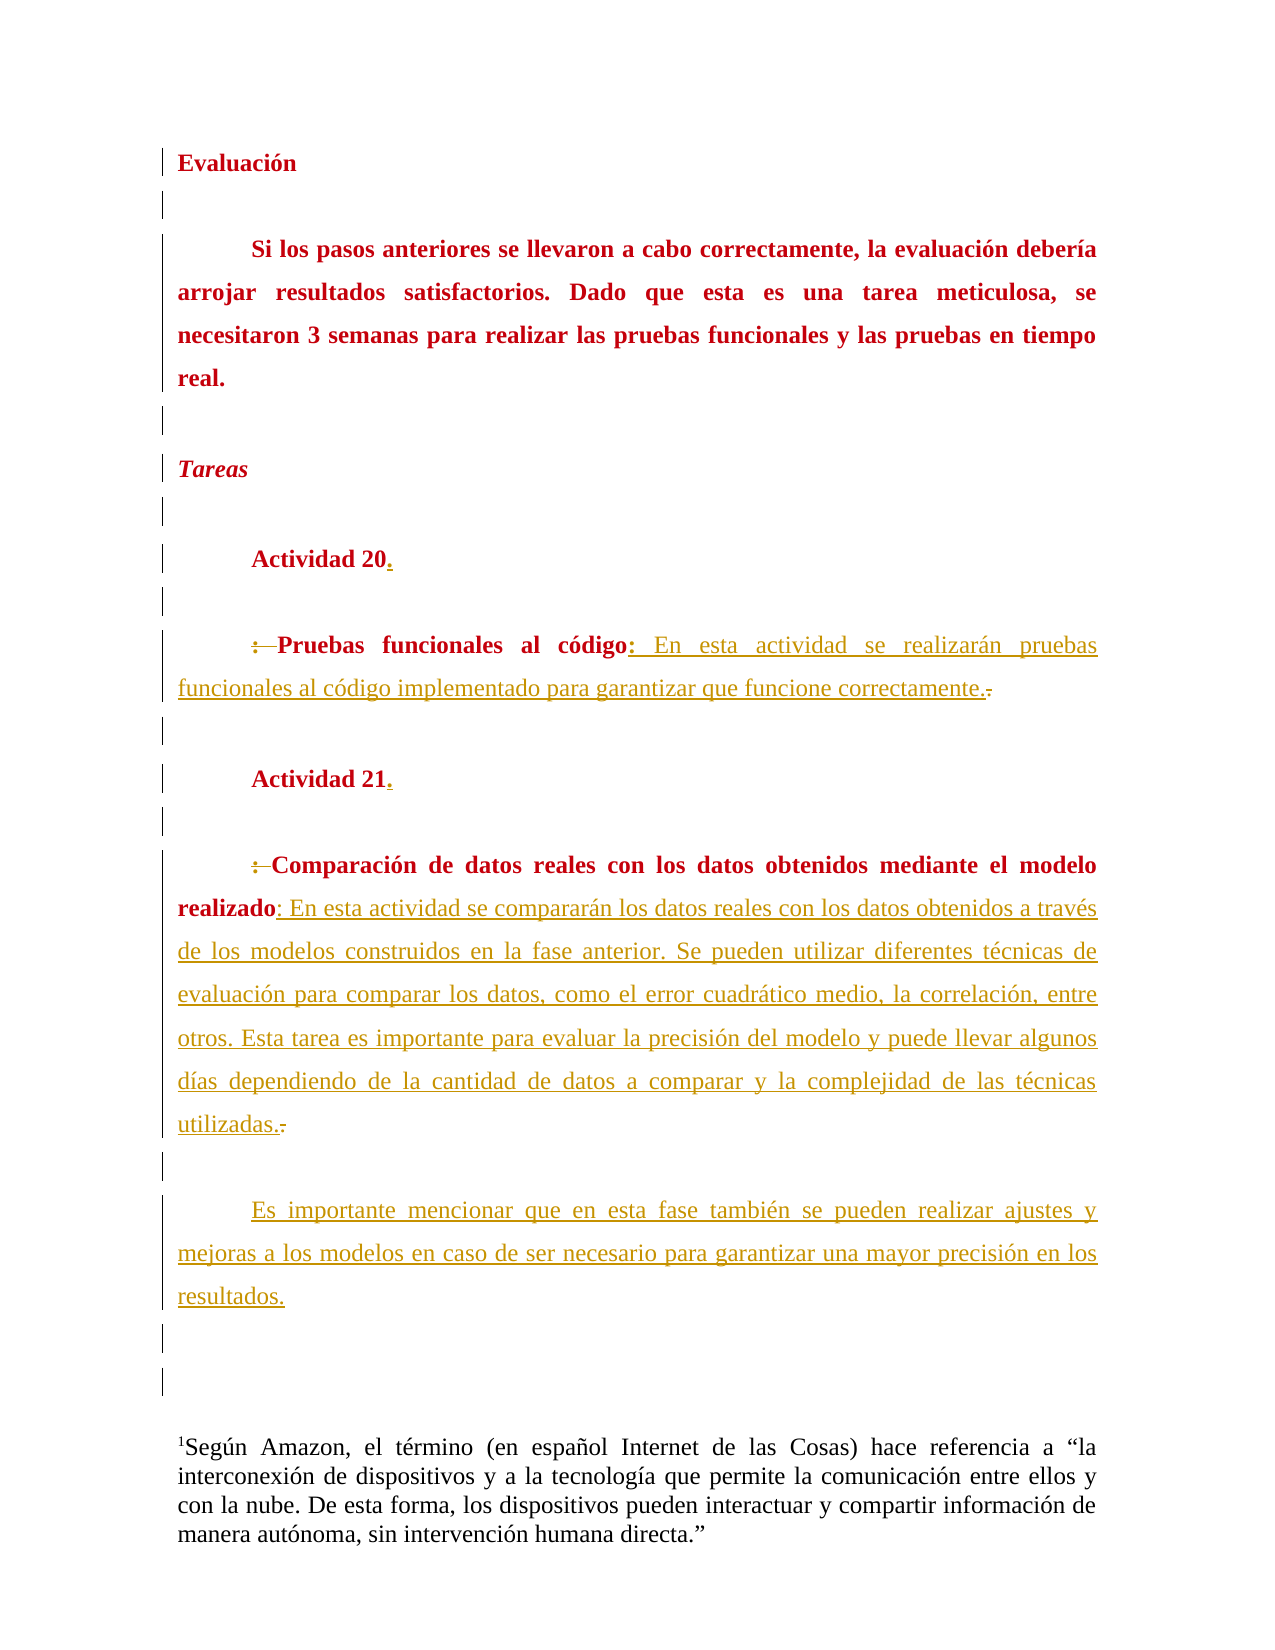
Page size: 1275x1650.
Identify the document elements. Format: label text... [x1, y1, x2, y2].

subtitle Actividad 21 [177, 764, 1098, 793]
text Comparación de datos reales con los datos obtenidos mediante el modelo realizado [177, 1049, 1098, 1138]
text Si los pasos anteriores se llevaron a cabo correctamente, la evaluación debería arrojar resultados satisfactorios. Dado que esta es una tarea meticulosa, se necesitaron 3 semanas para realizar las pruebas funcionales y las pruebas en tiempo real. [177, 234, 1098, 392]
text Pruebas funcionales al código [177, 630, 1098, 702]
text Comparación de datos reales con los datos obtenidos mediante el modelo realizado [177, 850, 1098, 961]
text Comparación de datos reales con los datos obtenidos mediante el modelo realizado [177, 1005, 1098, 1048]
subtitle Evaluación [177, 148, 1098, 176]
subtitle Actividad 20 [177, 544, 1098, 573]
text Comparación de datos reales con los datos obtenidos mediante el modelo realizado [177, 962, 1098, 1004]
subtitle Tareas [177, 454, 1098, 482]
